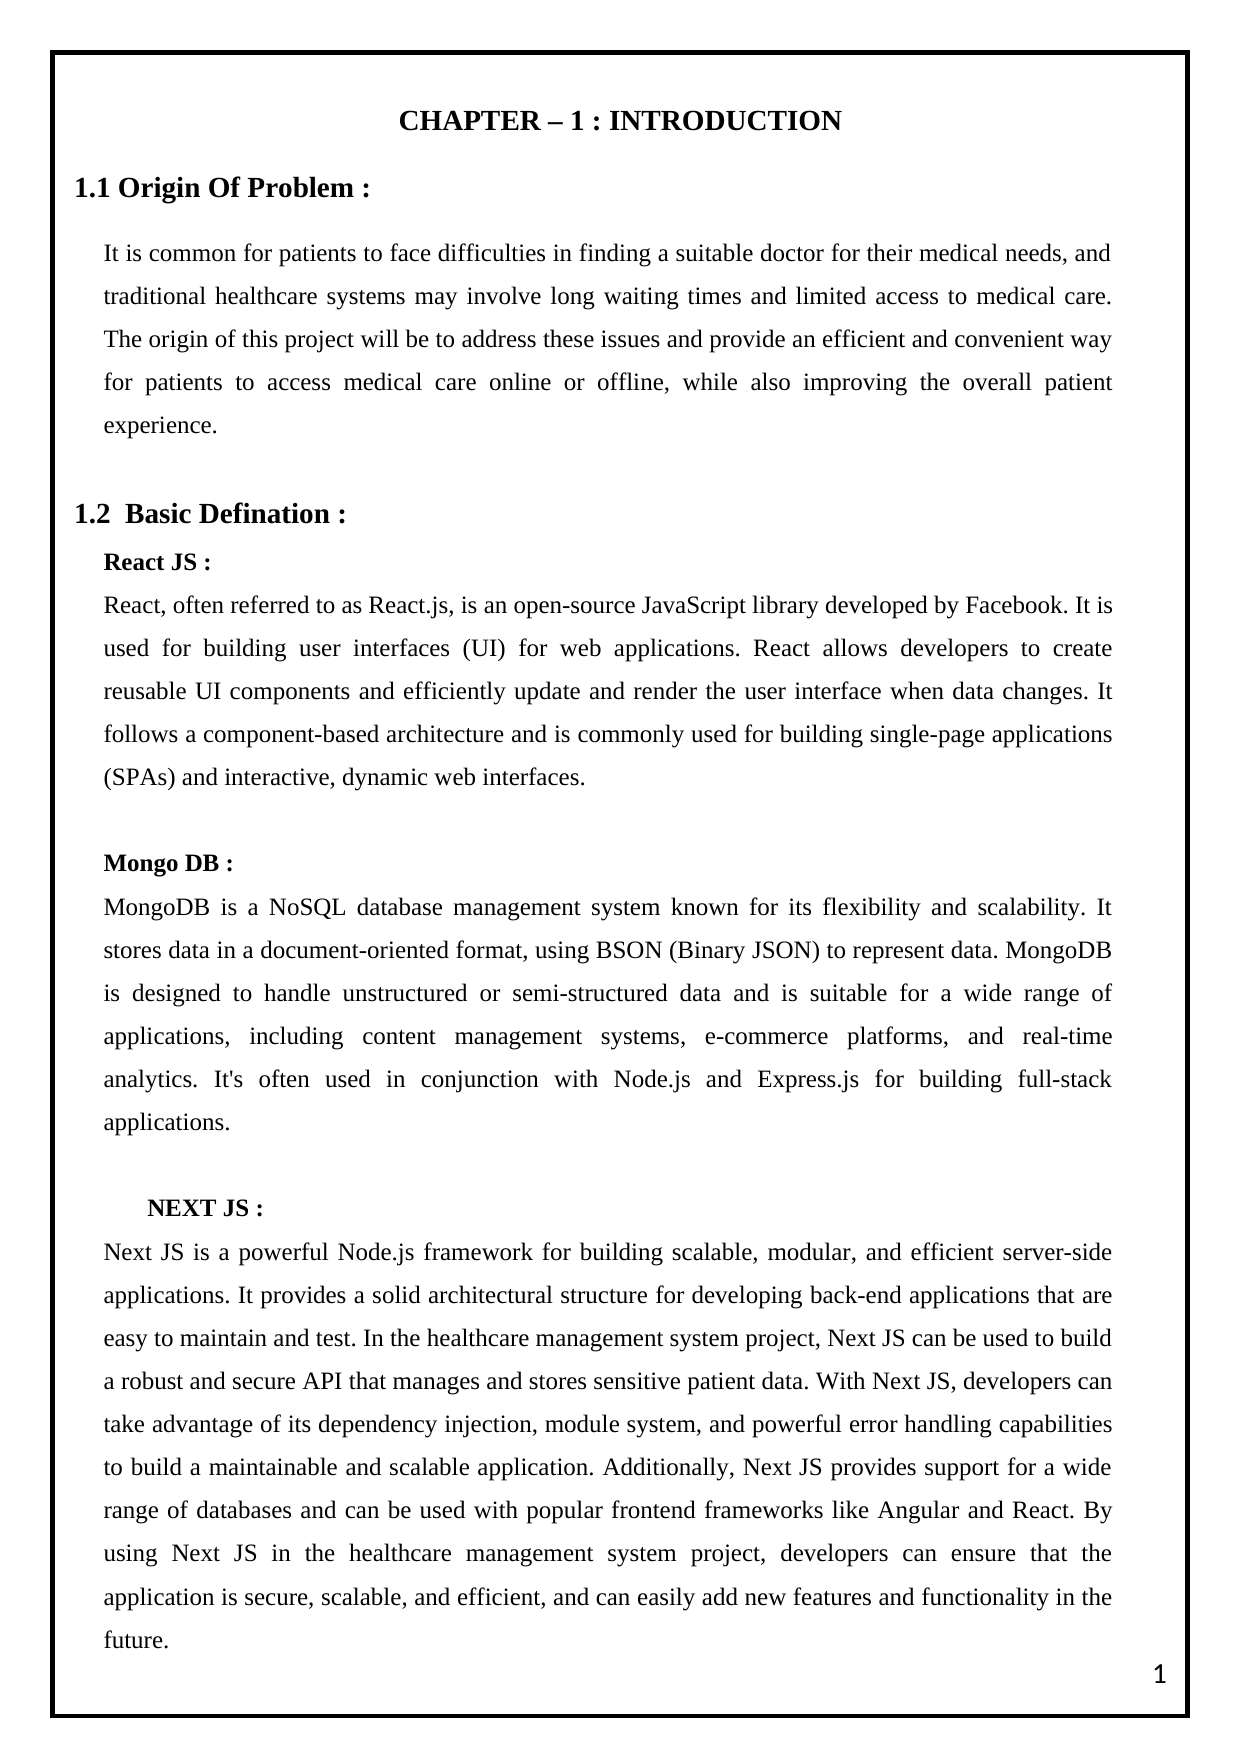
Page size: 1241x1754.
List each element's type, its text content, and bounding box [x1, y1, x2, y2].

list Origin Of Problem : [74, 171, 1167, 204]
list MongoDB is a NoSQL database management system known for its flexibility and scalability. It stores data in a document-oriented format, using BSON (Binary JSON) to represent data. MongoDB is designed to handle unstructured or semi-structured data and is suitable for a wide range of applications, including content management systems, e-commerce platforms, and real-time analytics. It's often used in conjunction with Node.js and Express.js for building full-stack applications. [103, 892, 1113, 1136]
text Next JS is a powerful Node.js framework for building scalable, modular, and efficient server-side applications. It provides a solid architectural structure for developing back-end applications that are easy to maintain and test. In the healthcare management system project, Next JS can be used to build a robust and secure API that manages and stores sensitive patient data. With Next JS, developers can take advantage of its dependency injection, module system, and powerful error handling capabilities to build a maintainable and scalable application. Additionally, Next JS provides support for a wide range of databases and can be used with popular frontend frameworks like Angular and React. By using Next JS in the healthcare management system project, developers can ensure that the application is secure, scalable, and efficient, and can easily add new features and functionality in the future. [103, 1237, 1113, 1653]
list It is common for patients to face difficulties in finding a suitable doctor for their medical needs, and traditional healthcare systems may involve long waiting times and limited access to medical care. The origin of this project will be to address these issues and provide an efficient and convenient way for patients to access medical care online or offline, while also improving the overall patient experience. [103, 238, 1113, 439]
list React JS : [103, 547, 1113, 575]
list React, often referred to as React.js, is an open-source JavaScript library developed by Facebook. It is used for building user interfaces (UI) for web applications. React allows developers to create reusable UI components and efficiently update and render the user interface when data changes. It follows a component-based architecture and is commonly used for building single-page applications (SPAs) and interactive, dynamic web interfaces. [103, 590, 1113, 791]
list Basic Defination : [74, 496, 1167, 530]
list Mongo DB : [103, 848, 1113, 877]
text CHAPTER – 1 : INTRODUCTION [74, 103, 1167, 137]
text NEXT JS : [103, 1193, 1113, 1222]
